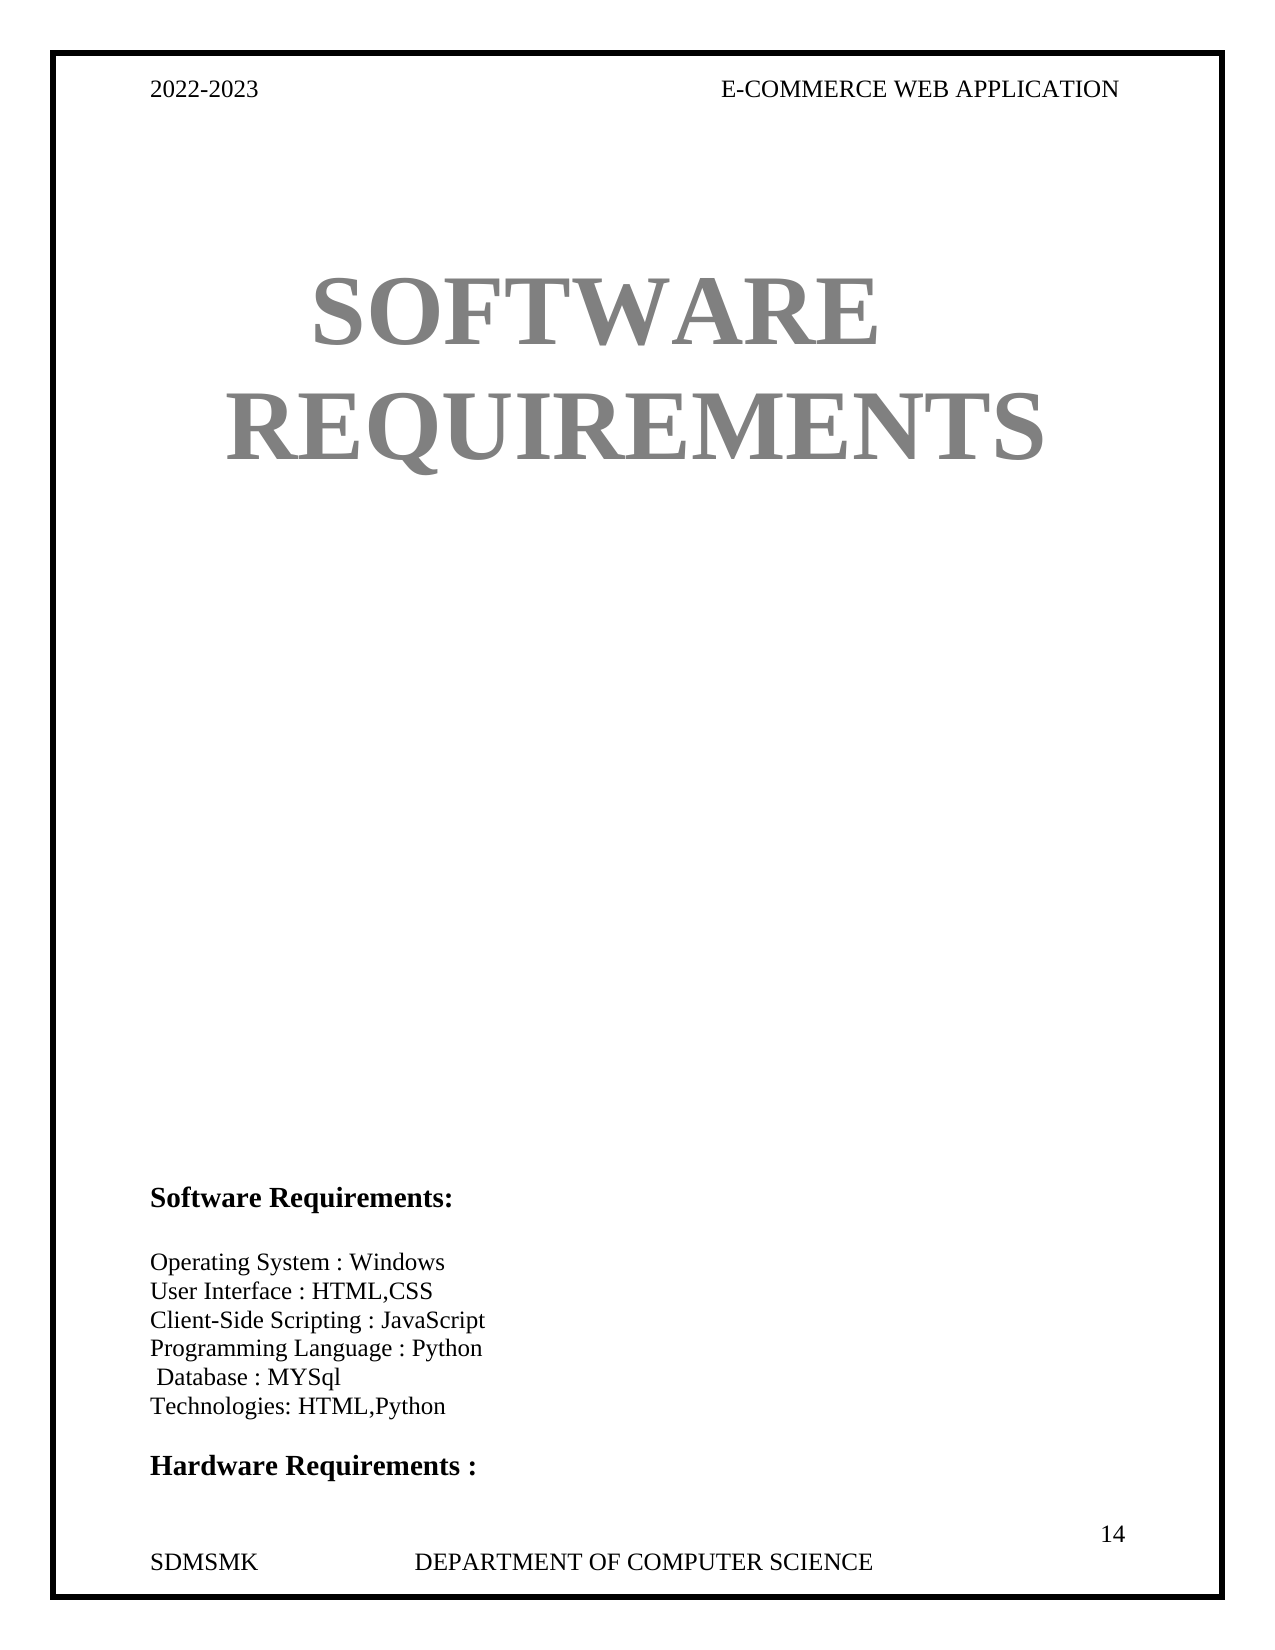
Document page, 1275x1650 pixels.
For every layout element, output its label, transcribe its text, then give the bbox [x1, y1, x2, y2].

text Software Requirements: [150, 1180, 1125, 1214]
text Database : MYSql [150, 1362, 1125, 1391]
text Technologies: HTML,Python [150, 1391, 1125, 1420]
text Operating System : Windows [150, 1247, 1125, 1276]
text User Interface : HTML,CSS [150, 1276, 1125, 1305]
text Programming Language : Python [150, 1333, 1125, 1362]
text Hardware Requirements : [150, 1448, 1125, 1482]
text REQUIREMENTS [150, 366, 1125, 481]
text SOFTWARE [150, 251, 1125, 366]
text Client-Side Scripting : JavaScript [150, 1305, 1125, 1333]
